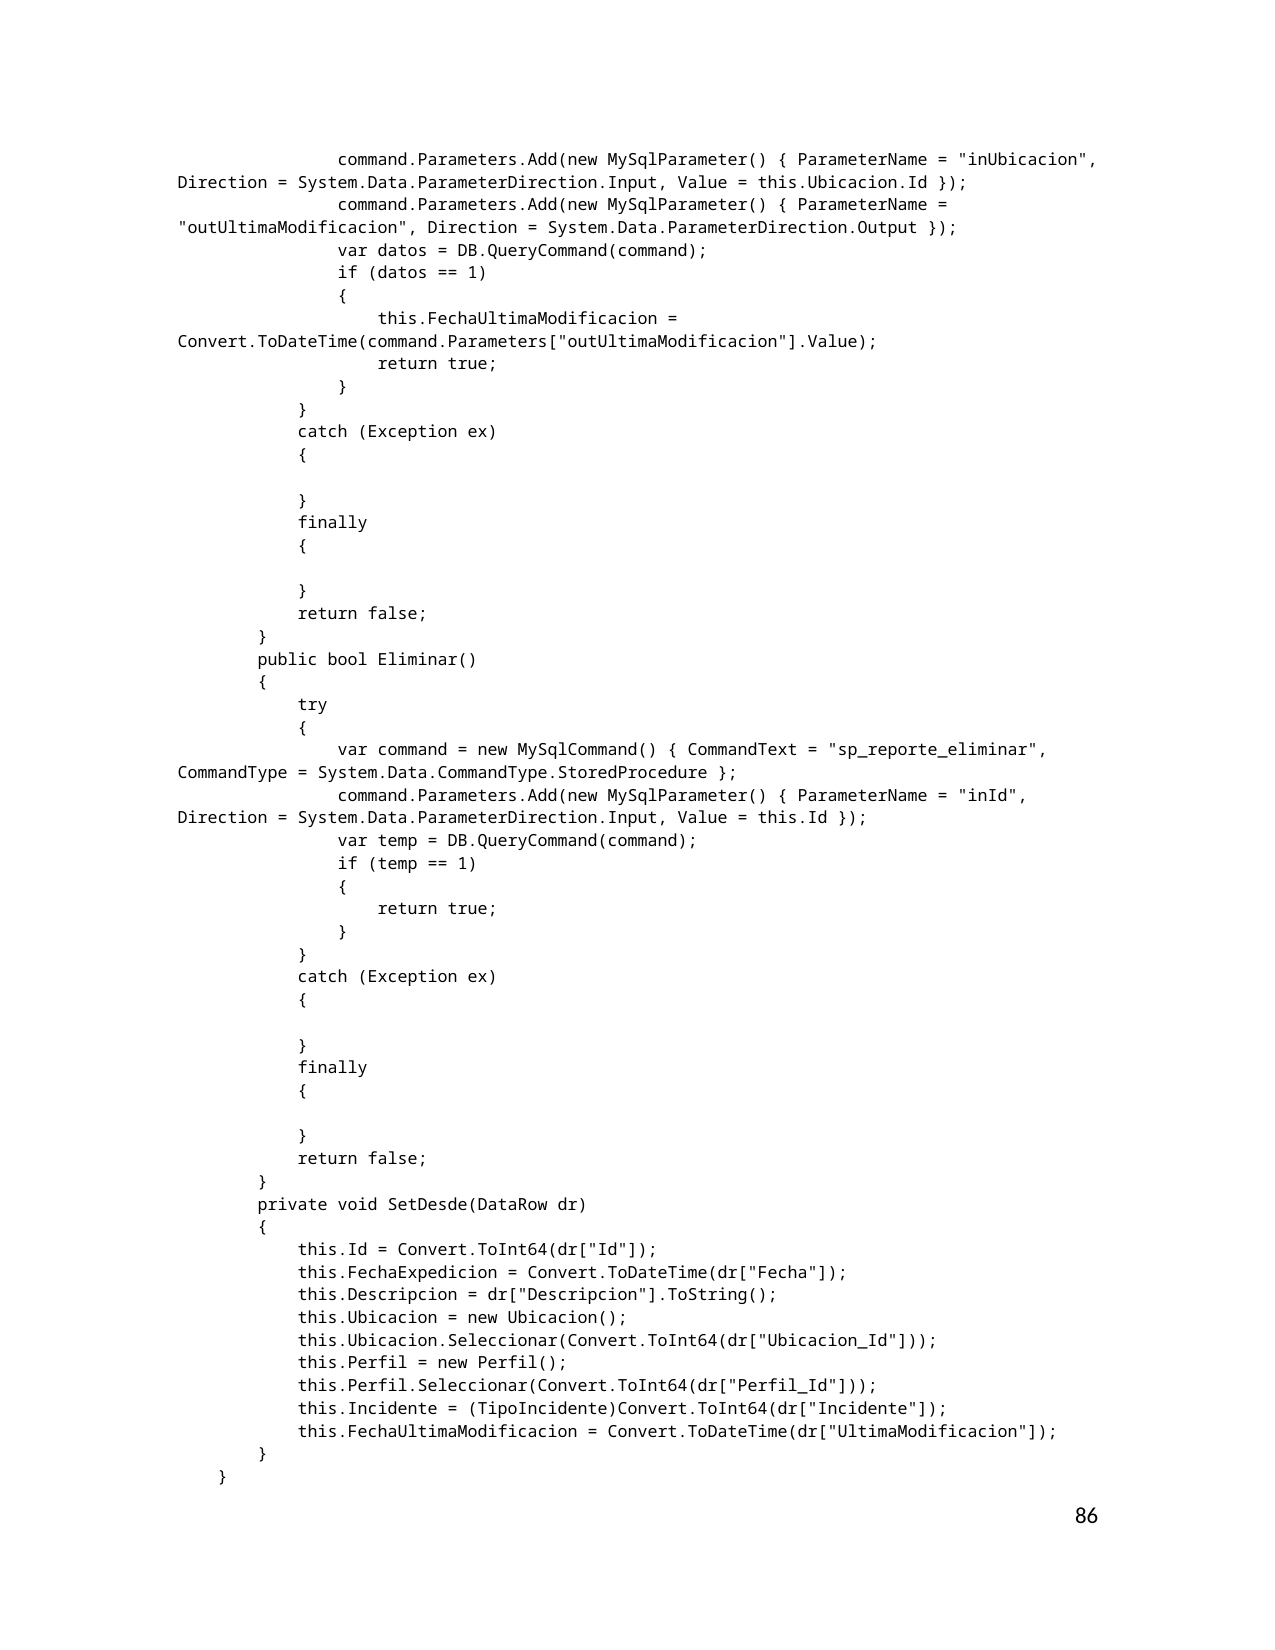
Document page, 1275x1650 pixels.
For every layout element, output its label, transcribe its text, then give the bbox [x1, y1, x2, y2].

text this.FechaUltimaModificacion = Convert.ToDateTime(command.Parameters["outUltimaModificacion"].Value); [177, 307, 1098, 352]
text this.FechaExpedicion = Convert.ToDateTime(dr["Fecha"]); [177, 1260, 1098, 1283]
text private void SetDesde(DataRow dr) [177, 1192, 1098, 1215]
text return false; [177, 1147, 1098, 1169]
text } [177, 920, 1098, 942]
text command.Parameters.Add(new MySqlParameter() { ParameterName = "inId", Direction = System.Data.ParameterDirection.Input, Value = this.Id }); [177, 783, 1098, 829]
text } [177, 1442, 1098, 1465]
text command.Parameters.Add(new MySqlParameter() { ParameterName = "outUltimaModificacion", Direction = System.Data.ParameterDirection.Output }); [177, 193, 1098, 238]
text } [177, 375, 1098, 397]
text { [177, 1215, 1098, 1238]
text { [177, 284, 1098, 307]
text } [177, 1169, 1098, 1192]
text if (datos == 1) [177, 261, 1098, 284]
text catch (Exception ex) [177, 420, 1098, 443]
text var command = new MySqlCommand() { CommandText = "sp_reporte_eliminar", CommandType = System.Data.CommandType.StoredProcedure }; [177, 738, 1098, 783]
text this.Perfil.Seleccionar(Convert.ToInt64(dr["Perfil_Id"])); [177, 1374, 1098, 1397]
text return false; [177, 602, 1098, 624]
text { [177, 715, 1098, 738]
text this.Descripcion = dr["Descripcion"].ToString(); [177, 1283, 1098, 1306]
text this.FechaUltimaModificacion = Convert.ToDateTime(dr["UltimaModificacion"]); [177, 1419, 1098, 1442]
text command.Parameters.Add(new MySqlParameter() { ParameterName = "inUbicacion", Direction = System.Data.ParameterDirection.Input, Value = this.Ubicacion.Id }); [177, 148, 1098, 193]
text this.Id = Convert.ToInt64(dr["Id"]); [177, 1238, 1098, 1260]
text var temp = DB.QueryCommand(command); [177, 829, 1098, 852]
text var datos = DB.QueryCommand(command); [177, 238, 1098, 261]
text finally [177, 511, 1098, 534]
text { [177, 443, 1098, 466]
text return true; [177, 352, 1098, 375]
text } [177, 1465, 1098, 1487]
text } [177, 624, 1098, 647]
text } [177, 942, 1098, 965]
text this.Perfil = new Perfil(); [177, 1351, 1098, 1374]
text this.Ubicacion.Seleccionar(Convert.ToInt64(dr["Ubicacion_Id"])); [177, 1328, 1098, 1351]
text catch (Exception ex) [177, 965, 1098, 988]
text return true; [177, 897, 1098, 920]
text public bool Eliminar() [177, 647, 1098, 670]
text try [177, 693, 1098, 715]
text } [177, 579, 1098, 602]
text { [177, 988, 1098, 1011]
text } [177, 488, 1098, 511]
text } [177, 397, 1098, 420]
text { [177, 670, 1098, 693]
text this.Incidente = (TipoIncidente)Convert.ToInt64(dr["Incidente"]); [177, 1397, 1098, 1419]
text } [177, 1033, 1098, 1056]
text { [177, 874, 1098, 897]
text { [177, 1079, 1098, 1101]
text } [177, 1124, 1098, 1147]
text this.Ubicacion = new Ubicacion(); [177, 1306, 1098, 1328]
text finally [177, 1056, 1098, 1079]
text { [177, 534, 1098, 556]
text if (temp == 1) [177, 852, 1098, 874]
